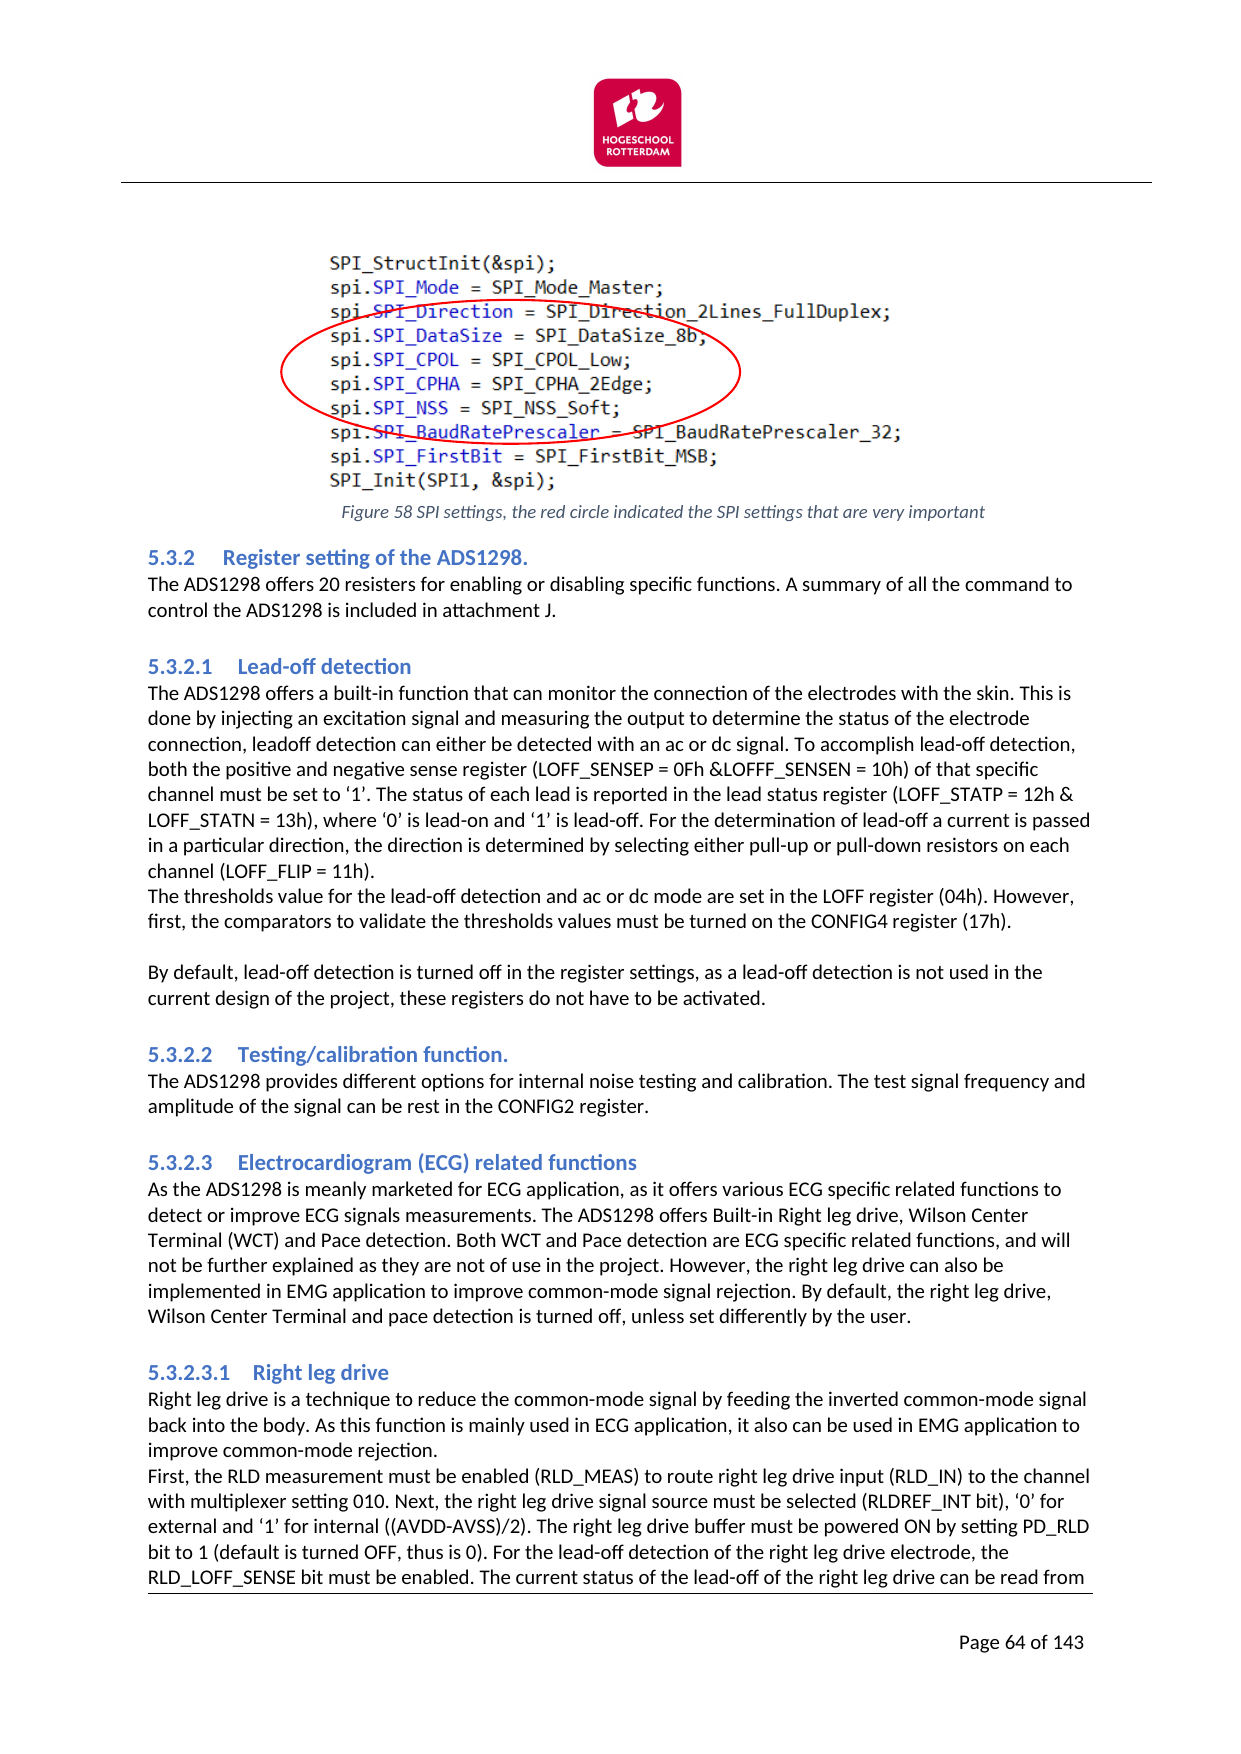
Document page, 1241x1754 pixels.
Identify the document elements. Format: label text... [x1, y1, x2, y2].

picture [320, 248, 920, 500]
text The thresholds value for the lead-off detection and ac or dc mode are set in the LOFF register (04h). However, first, the comparators to validate the thresholds values must be turned on the CONFIG4 register (17h). [148, 883, 1093, 934]
text The ADS1298 provides different options for internal noise testing and calibration. The test signal frequency and amplitude of the signal can be rest in the CONFIG2 register. [148, 1068, 1093, 1119]
text Right leg drive is a technique to reduce the common-mode signal by feeding the inverted common-mode signal back into the body. As this function is mainly used in ECG application, it also can be used in EMG application to improve common-mode rejection. [148, 1387, 1093, 1463]
text By default, lead-off detection is turned off in the register settings, as a lead-off detection is not used in the current design of the project, these registers do not have to be activated. [148, 959, 1093, 1010]
text The ADS1298 offers 20 resisters for enabling or disabling specific functions. A summary of all the command to control the ADS1298 is included in attachment J. [148, 572, 1093, 622]
text As the ADS1298 is meanly marketed for ECG application, as it offers various ECG specific related functions to detect or improve ECG signals measurements. The ADS1298 offers Built-in Right leg drive, Wilson Center Terminal (WCT) and Pace detection. Both WCT and Pace detection are ECG specific related functions, and will not be further explained as they are not of use in the project. However, the right leg drive can also be implemented in EMG application to improve common-mode signal rejection. By default, the right leg drive, Wilson Center Terminal and pace detection is turned off, unless set differently by the user. [148, 1176, 1093, 1329]
subtitle Right leg drive [148, 1358, 1093, 1387]
picture [320, 301, 738, 442]
subtitle Electrocardiogram (ECG) related functions [148, 1148, 1093, 1176]
subtitle Register setting of the ADS1298. [148, 543, 1093, 572]
subtitle Testing/calibration function. [148, 1040, 1093, 1068]
subtitle Lead-off detection [148, 652, 1093, 680]
text The ADS1298 offers a built-in function that can monitor the connection of the electrodes with the skin. This is done by injecting an excitation signal and measuring the output to determine the status of the electrode connection, leadoff detection can either be detected with an ac or dc signal. To accomplish lead-off detection, both the positive and negative sense register (LOFF_SENSEP = 0Fh &LOFFF_SENSEN = 10h) of that specific channel must be set to ‘1’. The status of each lead is reported in the lead status register (LOFF_STATP = 12h & LOFF_STATN = 13h), where ‘0’ is lead-on and ‘1’ is lead-off. For the determination of lead-off a current is passed in a particular direction, the direction is determined by selecting either pull-up or pull-down resistors on each channel (LOFF_FLIP = 11h). [148, 680, 1093, 883]
picture [590, 73, 685, 173]
text Figure 58 SPI settings, the red circle indicated the SPI settings that are very important [236, 500, 1093, 523]
